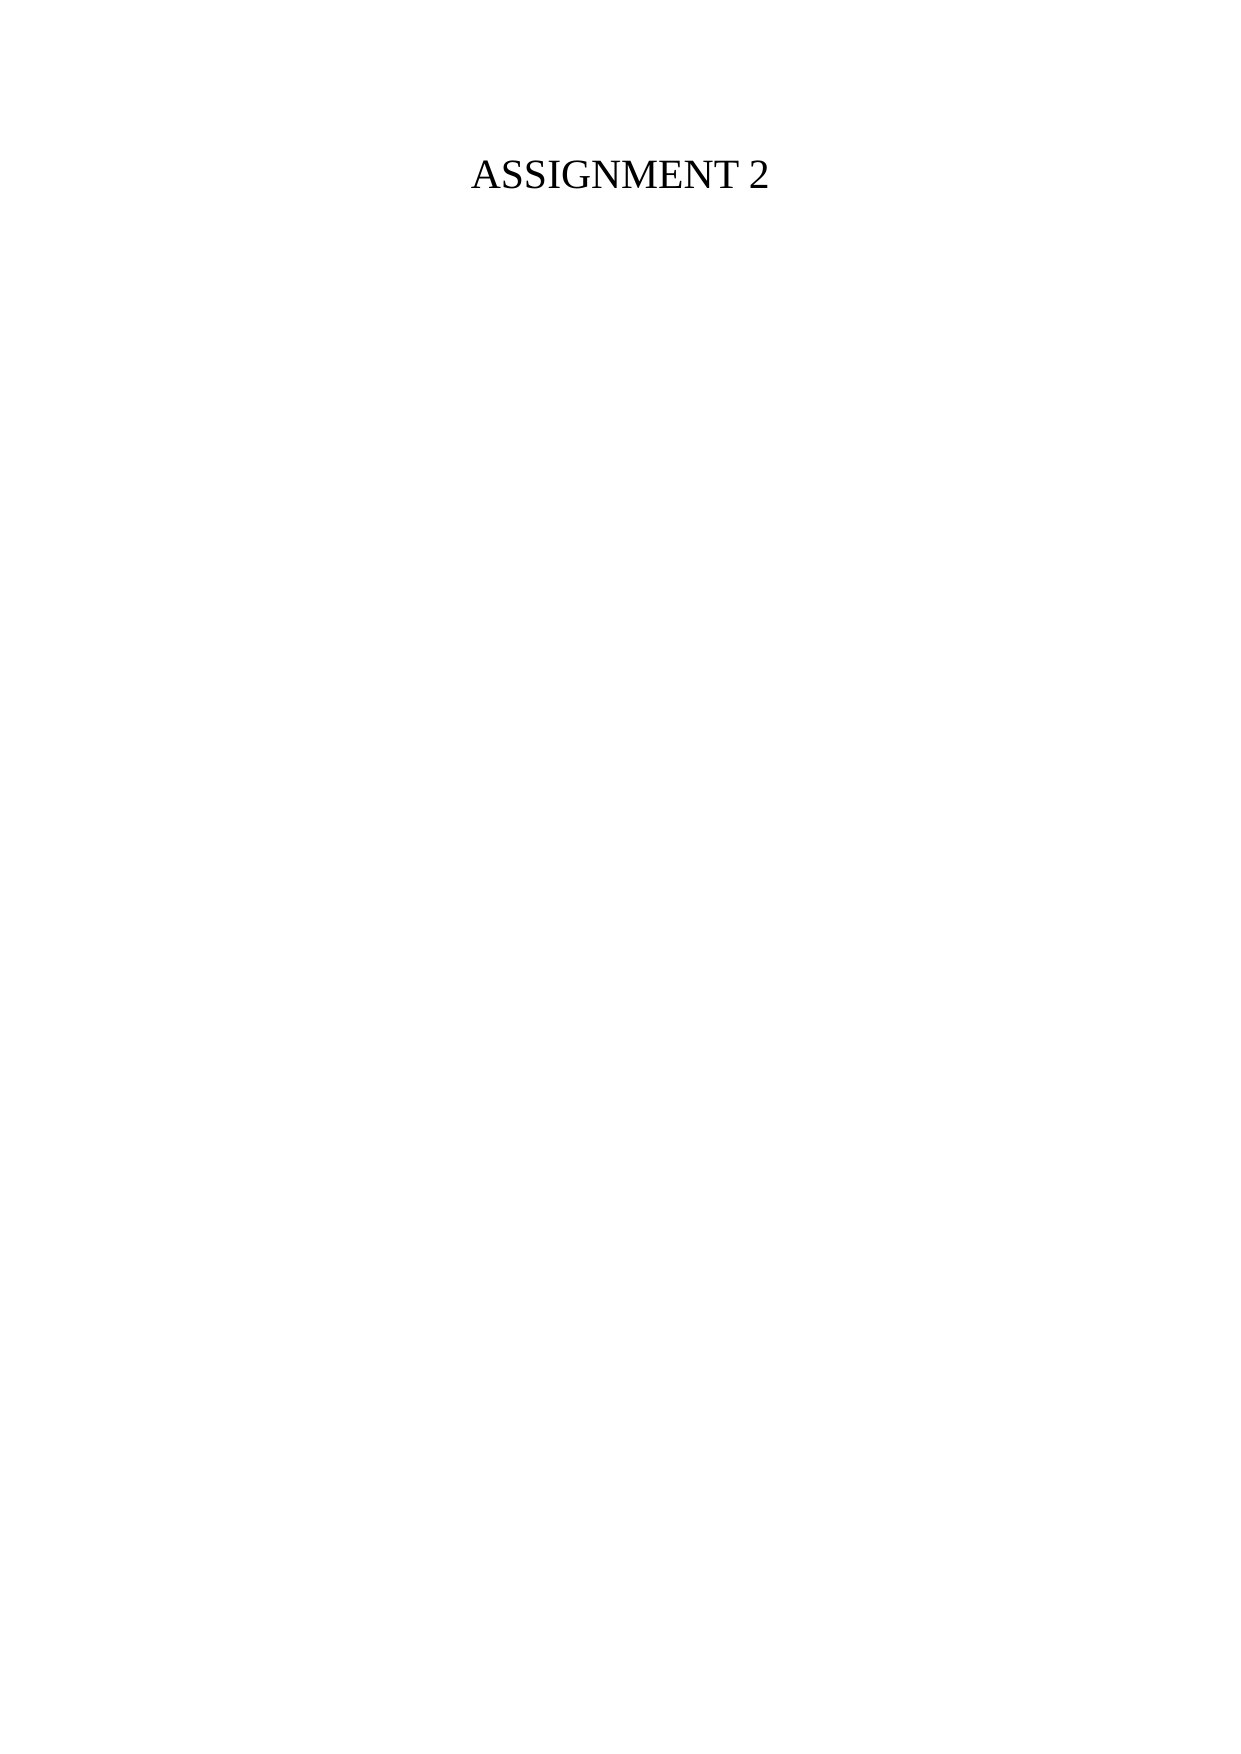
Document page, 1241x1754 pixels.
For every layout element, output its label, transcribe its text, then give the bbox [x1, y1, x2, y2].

text ASSIGNMENT 2 [150, 150, 1090, 198]
